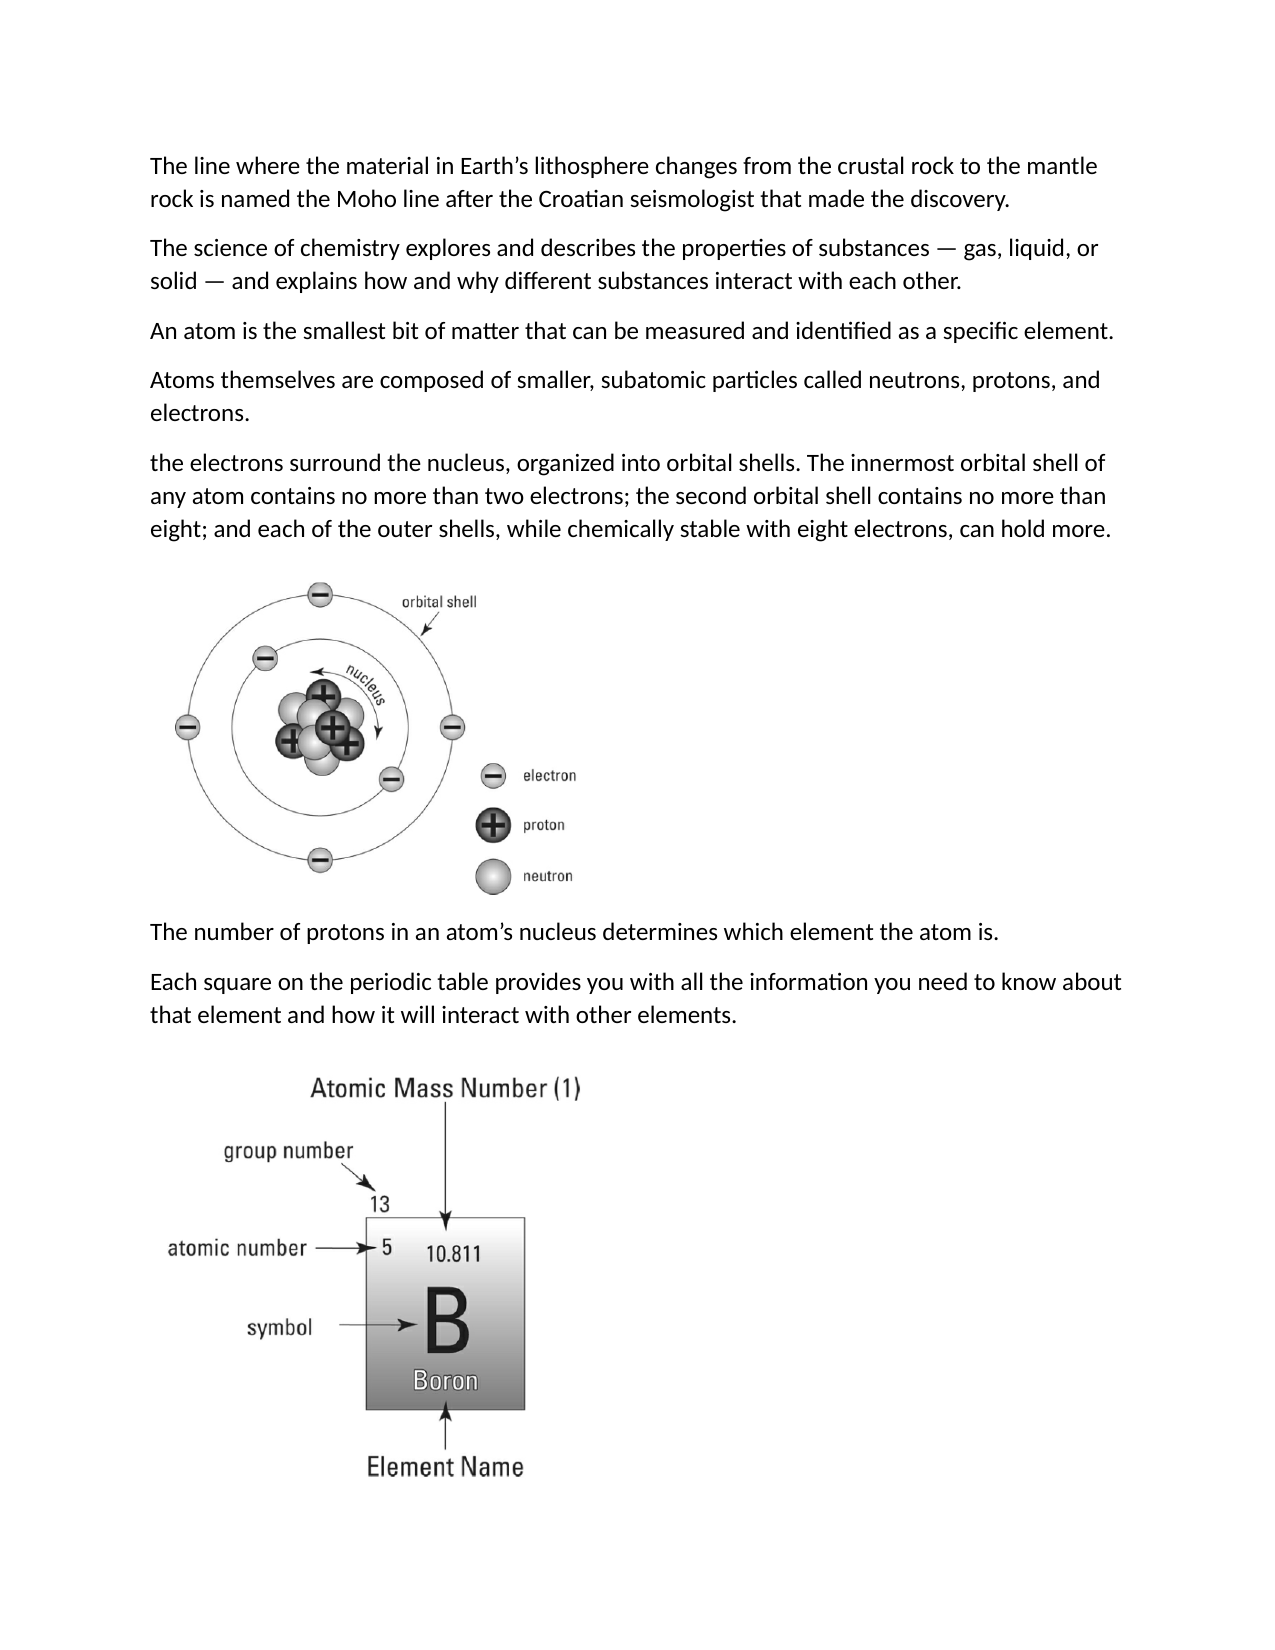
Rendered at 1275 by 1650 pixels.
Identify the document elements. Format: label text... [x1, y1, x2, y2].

picture [150, 562, 606, 898]
text Atoms themselves are composed of smaller, subatomic particles called neutrons, protons, and electrons. [150, 364, 1125, 428]
text Each square on the periodic table provides you with all the information you need to know about that element and how it will interact with other elements. [150, 966, 1125, 1029]
text The science of chemistry explores and describes the properties of substances — gas, liquid, or solid — and explains how and why different substances interact with each other. [150, 232, 1125, 296]
text the electrons surround the nucleus, organized into orbital shells. The innermost orbital shell of any atom contains no more than two electrons; the second orbital shell contains no more than eight; and each of the outer shells, while chemically stable with eight electrons, can hold more. [150, 447, 1125, 543]
text The number of protons in an atom’s nucleus determines which element the atom is. [150, 916, 1125, 947]
text An atom is the smallest bit of matter that can be measured and identified as a specific element. [150, 315, 1125, 346]
text The line where the material in Earth’s lithosphere changes from the crustal rock to the mantle rock is named the Moho line after the Croatian seismologist that made the discovery. [150, 150, 1125, 213]
picture [150, 1048, 610, 1484]
